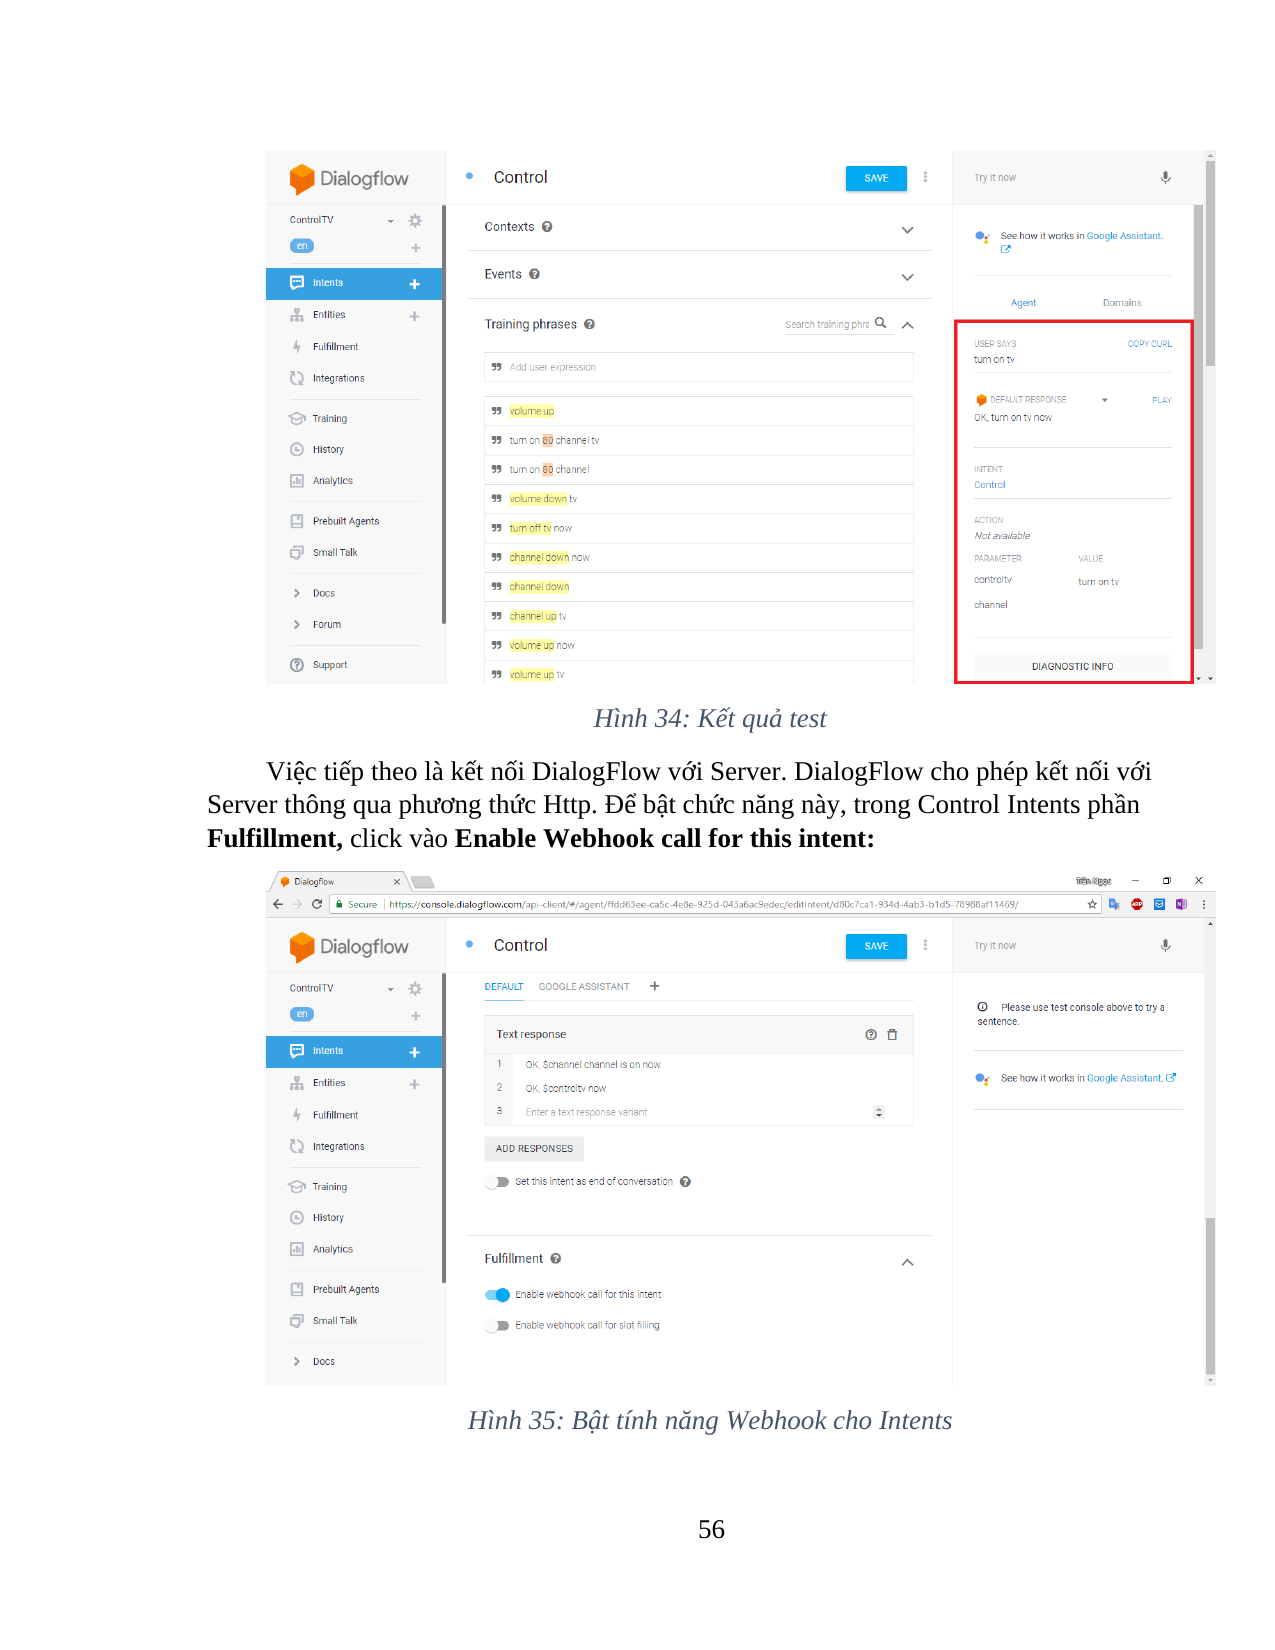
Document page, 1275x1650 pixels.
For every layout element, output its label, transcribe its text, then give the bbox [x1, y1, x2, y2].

text Hình 34: Kết quả test [207, 703, 1157, 734]
picture [265, 150, 1216, 684]
text Việc tiếp theo là kết nối DialogFlow với Server. DialogFlow cho phép kết nối với Server thông qua phương thức Http. Để bật chức năng này, trong Control Intents phần Fulfillment, click vào Enable Webhook call for this intent: [207, 754, 1157, 853]
picture [265, 871, 1216, 1386]
text Hình 35: Bật tính năng Webhook cho Intents [207, 1404, 1157, 1435]
